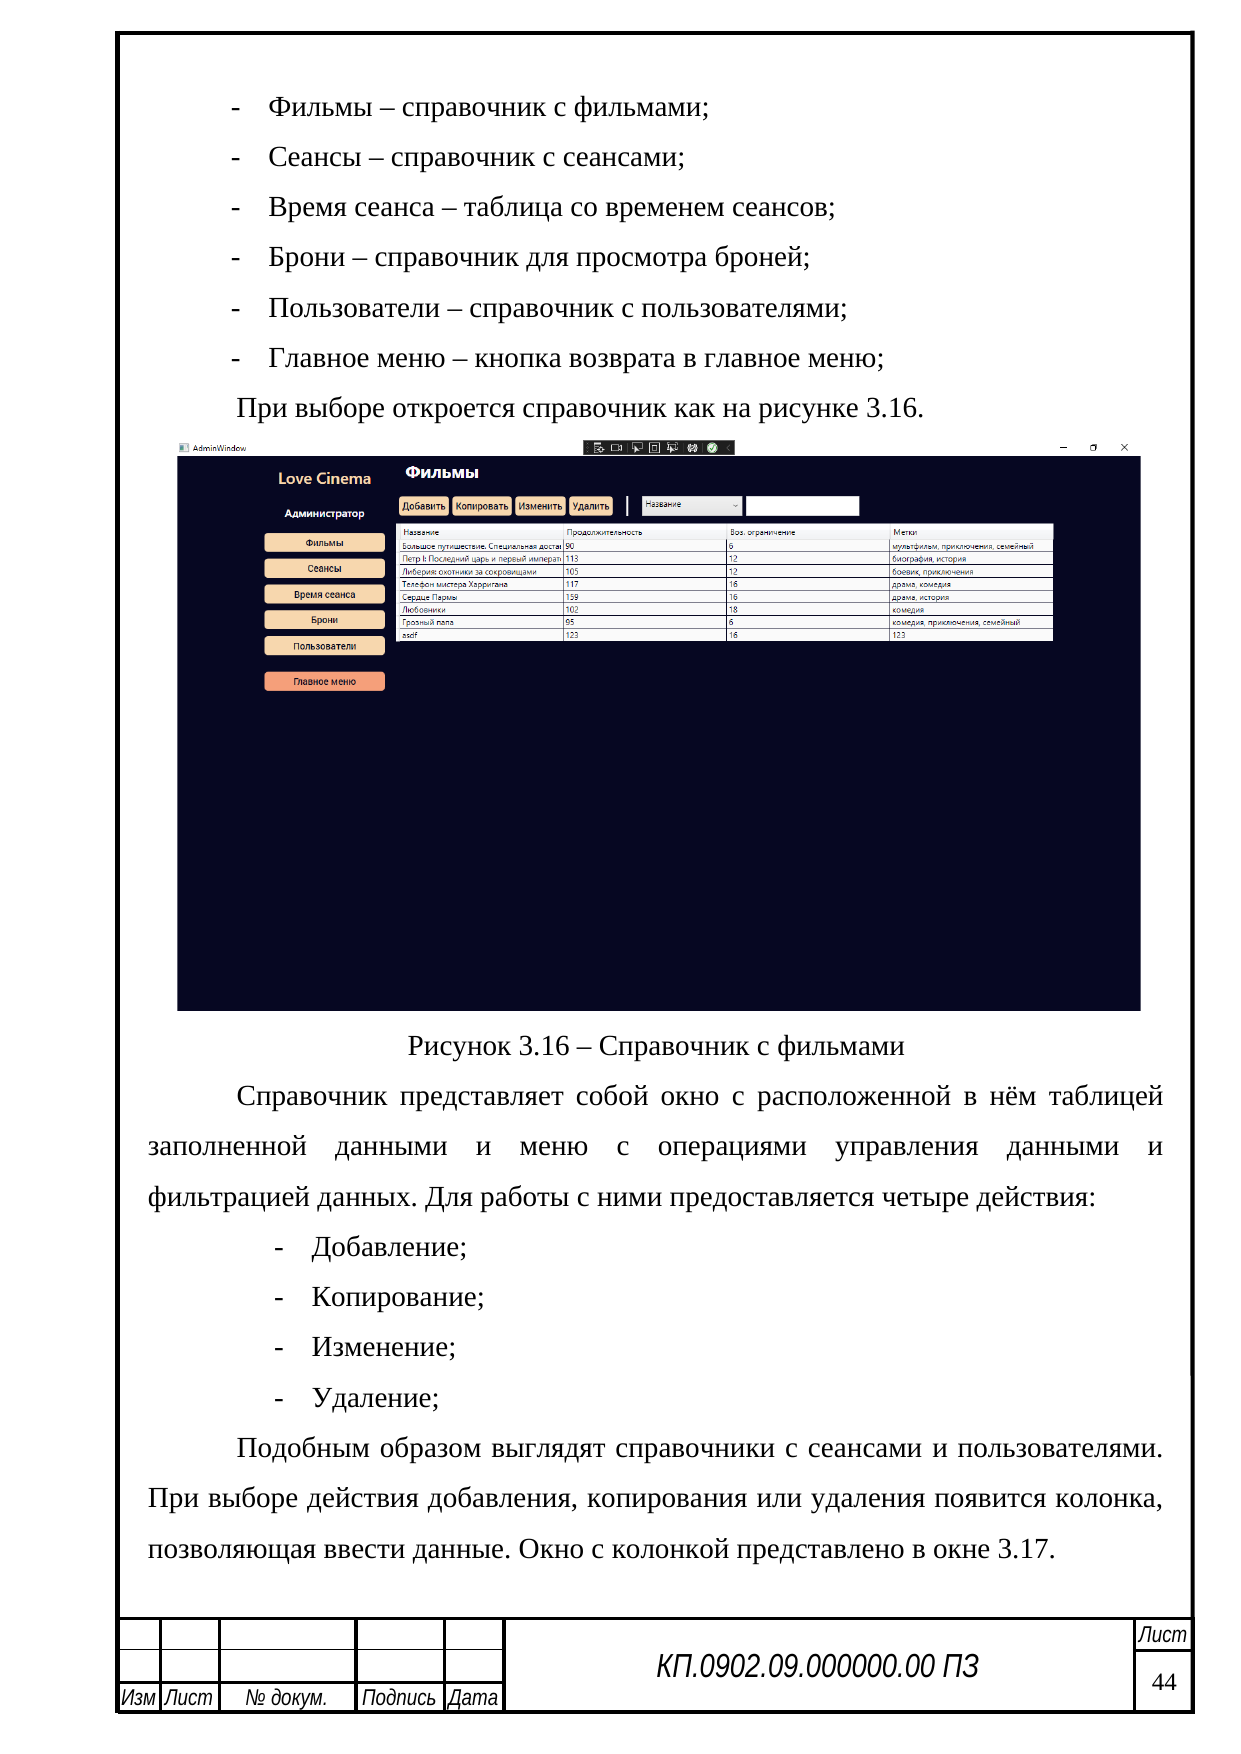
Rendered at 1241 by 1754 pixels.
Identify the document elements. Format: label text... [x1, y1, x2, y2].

list Фильмы – справочник с фильмами; [231, 89, 1164, 122]
list Сеансы – справочник с сеансами; [231, 139, 1164, 172]
list Брони – справочник для просмотра броней; [231, 239, 1164, 273]
list При выборе откроется справочник как на рисунке 3.16. [148, 391, 1164, 424]
text Справочник представляет собой окно с расположенной в нём таблицей заполненной данными и меню с операциями управления данными и фильтрацией данных. Для работы с ними предоставляется четыре действия: [148, 1078, 1164, 1212]
list Удаление; [274, 1380, 1164, 1413]
list Изменение; [274, 1329, 1164, 1363]
picture [177, 440, 1141, 1011]
text Подобным образом выглядят справочники с сеансами и пользователями. При выборе действия добавления, копирования или удаления появится колонка, позволяющая ввести данные. Окно с колонкой представлено в окне 3.17. [148, 1430, 1164, 1564]
list Добавление; [274, 1229, 1164, 1262]
list Копирование; [274, 1279, 1164, 1313]
list Главное меню – кнопка возврата в главное меню; [231, 340, 1164, 374]
list Пользователи – справочник с пользователями; [231, 290, 1164, 323]
list Время сеанса – таблица со временем сеансов; [231, 189, 1164, 223]
text Рисунок 3.16 – Справочник с фильмами [118, 1028, 1194, 1061]
